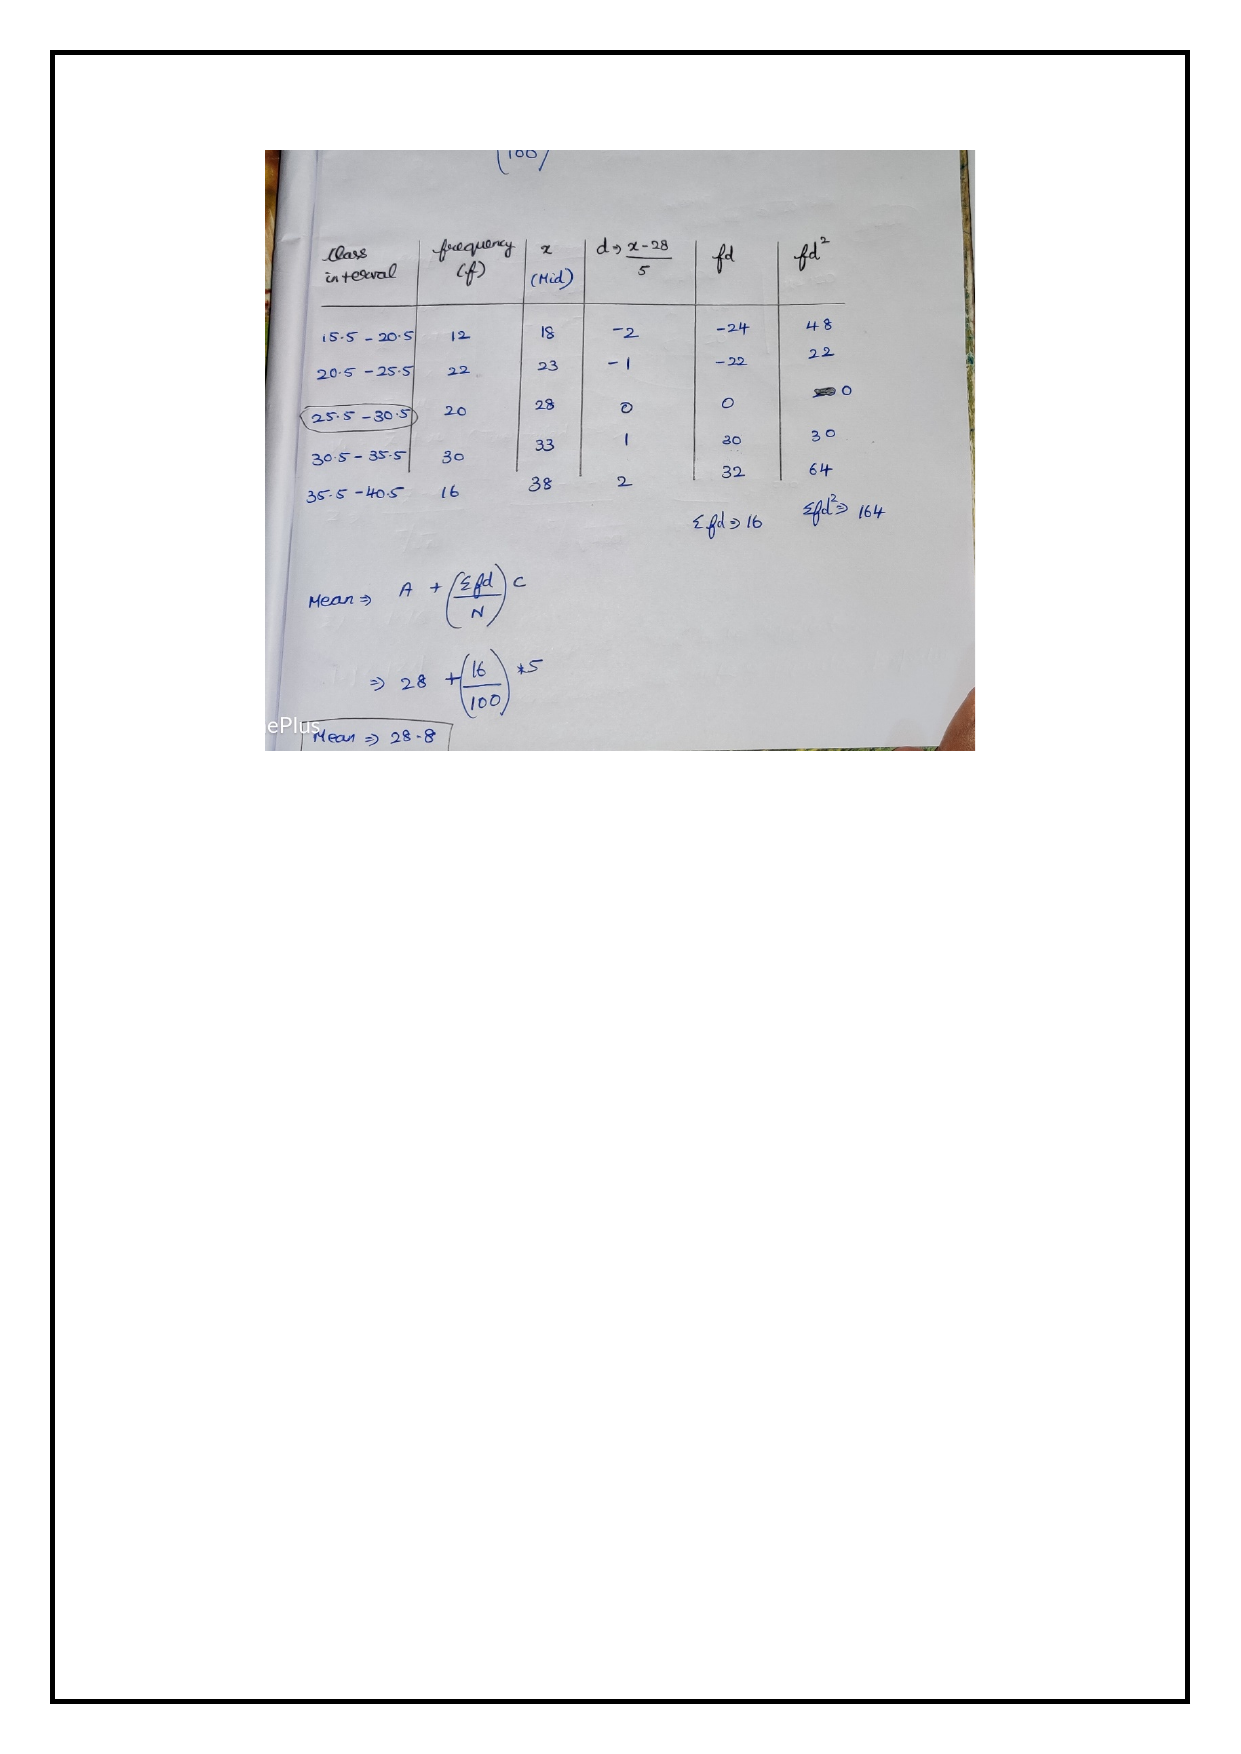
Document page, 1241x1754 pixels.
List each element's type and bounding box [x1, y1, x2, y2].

picture [265, 150, 976, 751]
